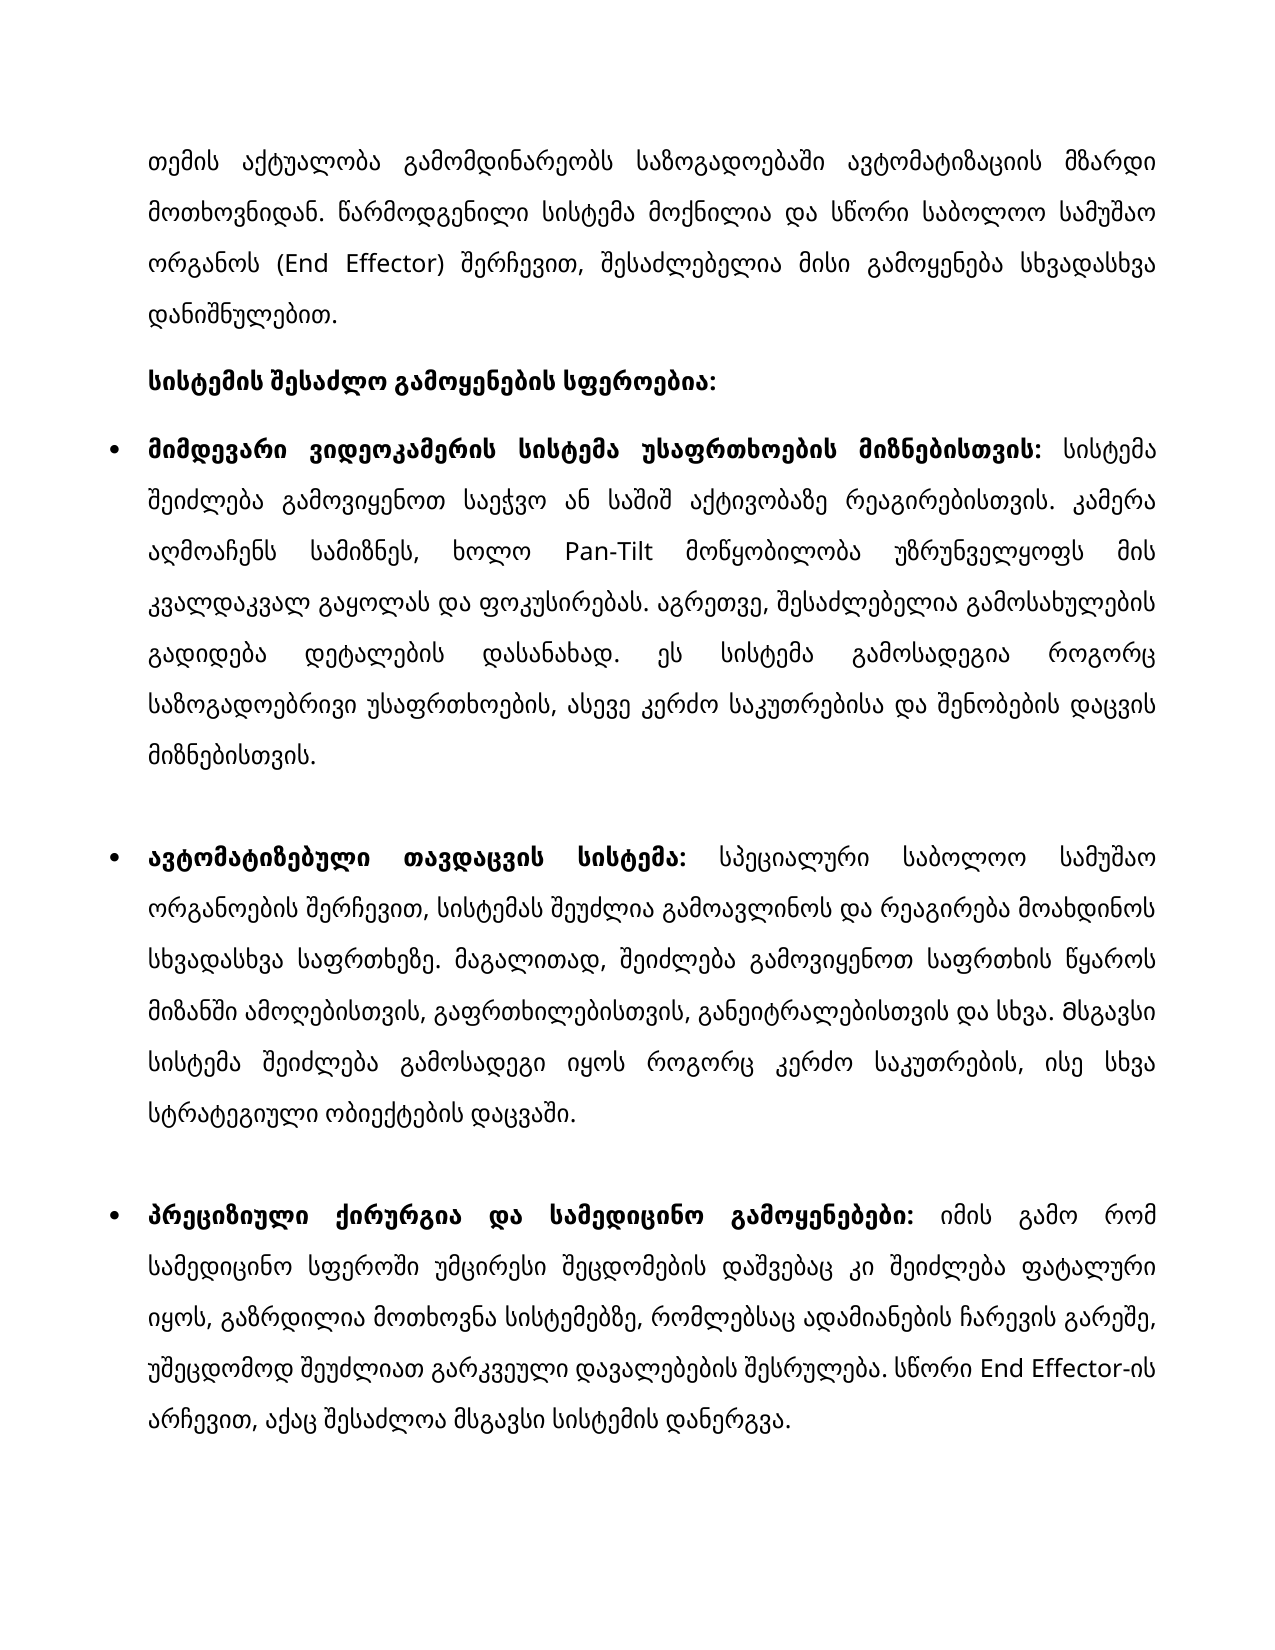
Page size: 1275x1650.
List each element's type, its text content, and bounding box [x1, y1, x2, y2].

list მიმდევარი ვიდეოკამერის სისტემა უსაფრთხოების მიზნებისთვის: სისტემა შეიძლება გამოვიყენოთ საეჭვო ან საშიშ აქტივობაზე რეაგირებისთვის. კამერა აღმოაჩენს სამიზნეს, ხოლო Pan-Tilt მოწყობილობა უზრუნველყოფს მის კვალდაკვალ გაყოლას და ფოკუსირებას. აგრეთვე, შესაძლებელია გამოსახულების გადიდება დეტალების დასანახად. ეს სისტემა გამოსადეგია როგორც საზოგადოებრივი უსაფრთხოების, ასევე კერძო საკუთრებისა და შენობების დაცვის მიზნებისთვის. [110, 432, 1157, 772]
list პრეციზიული ქირურგია და სამედიცინო გამოყენებები: იმის გამო რომ სამედიცინო სფეროში უმცირესი შეცდომების დაშვებაც კი შეიძლება ფატალური იყოს, გაზრდილია მოთხოვნა სისტემებზე, რომლებსაც ადამიანების ჩარევის გარეშე, უშეცდომოდ შეუძლიათ გარკვეული დავალებების შესრულება. სწორი End Effector-ის არჩევით, აქაც შესაძლოა მსგავსი სისტემის დანერგვა. [110, 1197, 1157, 1436]
list ავტომატიზებული თავდაცვის სისტემა: სპეციალური საბოლოო სამუშაო ორგანოების შერჩევით, სისტემას შეუძლია გამოავლინოს და რეაგირება მოახდინოს სხვადასხვა საფრთხეზე. მაგალითად, შეიძლება გამოვიყენოთ საფრთხის წყაროს მიზანში ამოღებისთვის, გაფრთხილებისთვის, განეიტრალებისთვის და სხვა. Მსგავსი სისტემა შეიძლება გამოსადეგი იყოს როგორც კერძო საკუთრების, ისე სხვა სტრატეგიული ობიექტების დაცვაში. [110, 840, 1157, 1129]
text თემის აქტუალობა გამომდინარეობს საზოგადოებაში ავტომატიზაციის მზარდი მოთხოვნიდან. წარმოდგენილი სისტემა მოქნილია და სწორი საბოლოო სამუშაო ორგანოს (End Effector) შერჩევით, შესაძლებელია მისი გამოყენება სხვადასხვა დანიშნულებით. [148, 143, 1157, 330]
text სისტემის შესაძლო გამოყენების სფეროებია: [148, 364, 1157, 398]
